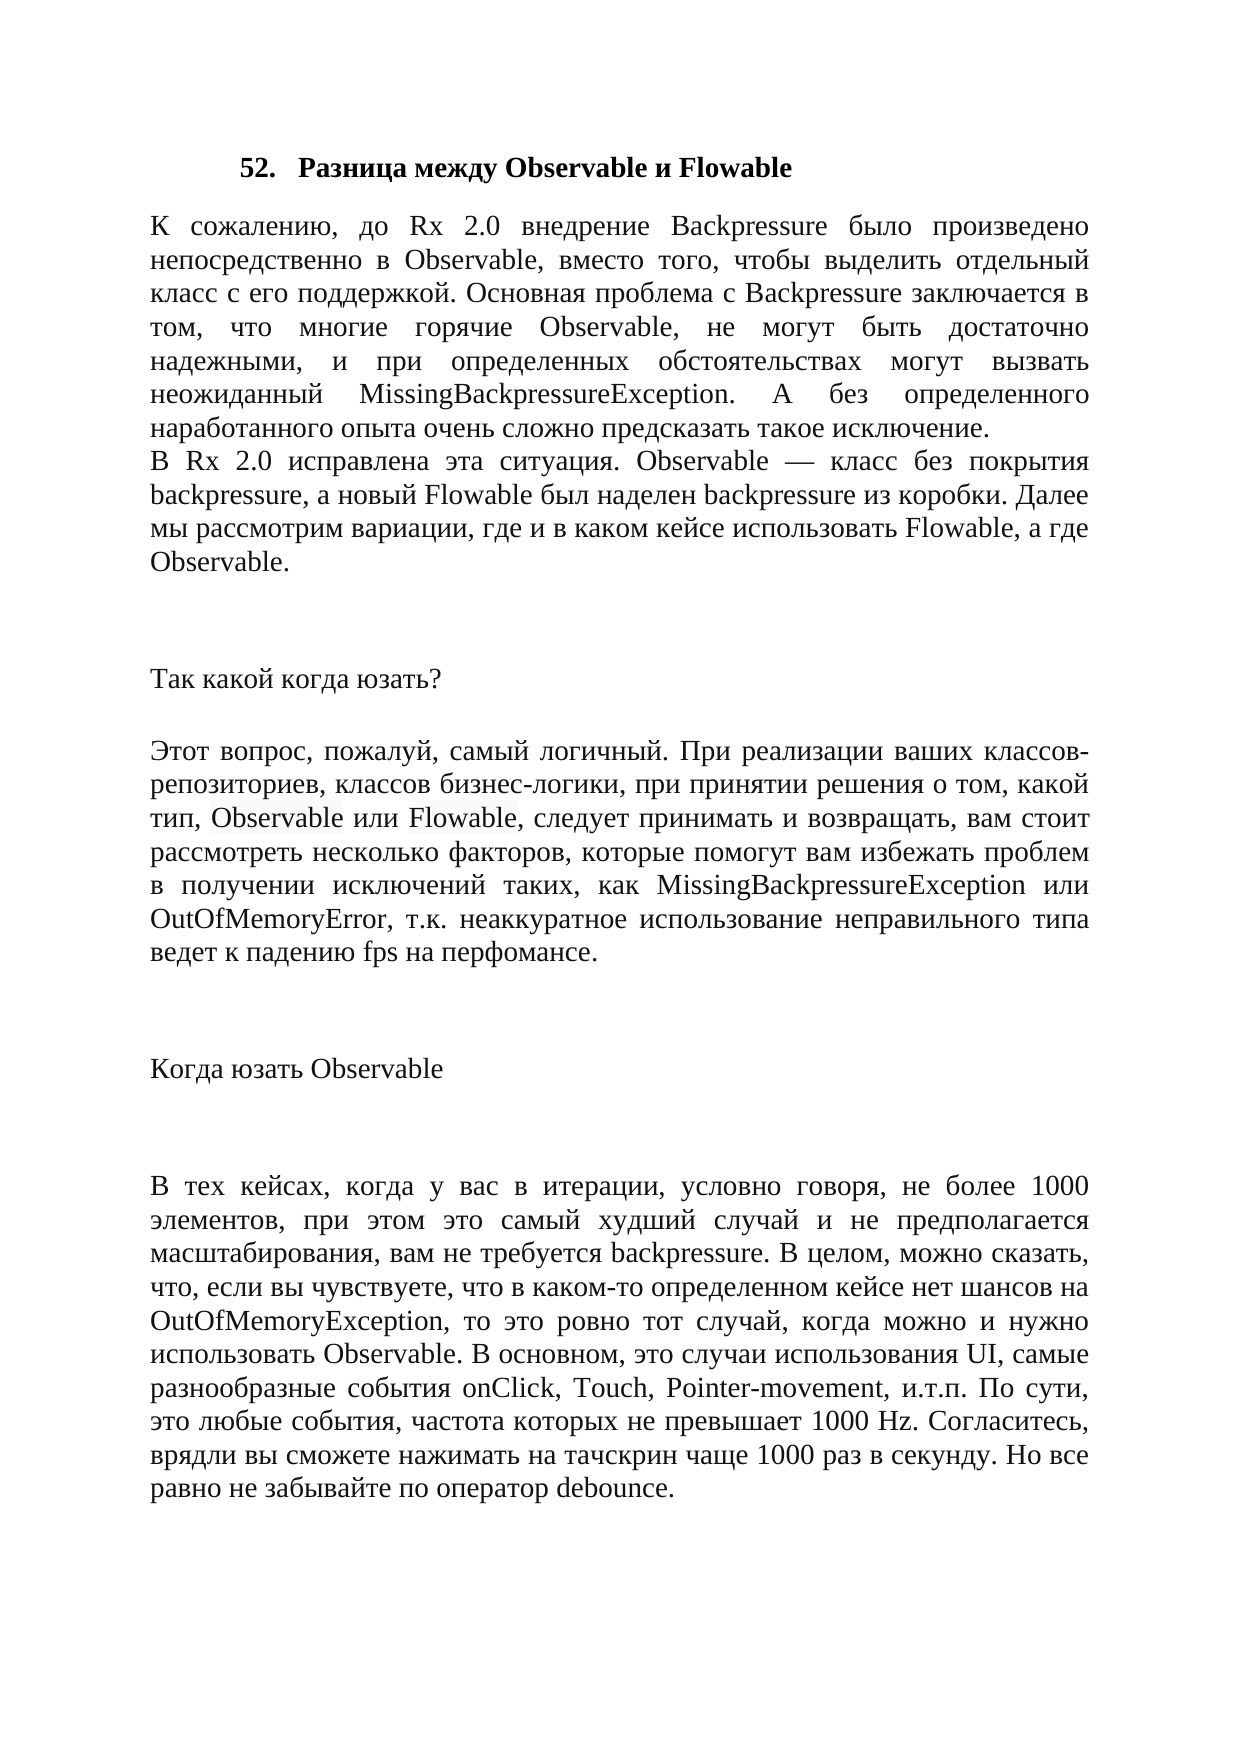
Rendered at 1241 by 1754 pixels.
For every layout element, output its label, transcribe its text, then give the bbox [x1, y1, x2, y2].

text В Rx 2.0 исправлена эта ситуация. Observable — класс без покрытия backpressure, а новый Flowable был наделен backpressure из коробки. Далее мы рассмотрим вариации, где и в каком кейсе использовать Flowable, а где Observable. [150, 443, 1090, 577]
text В тех кейсах, когда у вас в итерации, условно говоря, не более 1000 элементов, при этом это самый худший случай и не предполагается масштабирования, вам не требуется backpressure. В целом, можно сказать, что, если вы чувствуете, что в каком-то определенном кейсе нет шансов на OutOfMemoryException, то это ровно тот случай, когда можно и нужно использовать Observable. В основном, это случаи использования UI, самые разнообразные события onClick, Touch, Pointer-movement, и.т.п. По сути, это любые события, частота которых не превышает 1000 Hz. Согласитесь, врядли вы сможете нажимать на тачскрин чаще 1000 раз в секунду. Но все равно не забывайте по оператор debounce. [150, 1168, 1090, 1504]
text Этот вопрос, пожалуй, самый логичный. При реализации ваших классов-репозиториев, классов бизнес-логики, при принятии решения о том, какой тип, Observable или Flowable, следует принимать и возвращать, вам стоит рассмотреть несколько факторов, которые помогут вам избежать проблем в получении исключений таких, как MissingBackpressureException или OutOfMemoryError, т.к. неаккуратное использование неправильного типа ведет к падению fps на перфомансе. [150, 733, 1090, 968]
text 52. Разница между Observable и Flowable [239, 150, 1090, 183]
subtitle Когда юзать Observable [150, 1051, 1090, 1085]
subtitle Так какой когда юзать? [150, 661, 1090, 694]
text К сожалению, до Rx 2.0 внедрение Backpressure было произведено непосредственно в Observable, вместо того, чтобы выделить отдельный класс с его поддержкой. Основная проблема с Backpressure заключается в том, что многие горячие Observable, не могут быть достаточно надежными, и при определенных обстоятельствах могут вызвать неожиданный MissingBackpressureException. А без определенного наработанного опыта очень сложно предсказать такое исключение. [150, 208, 1090, 443]
